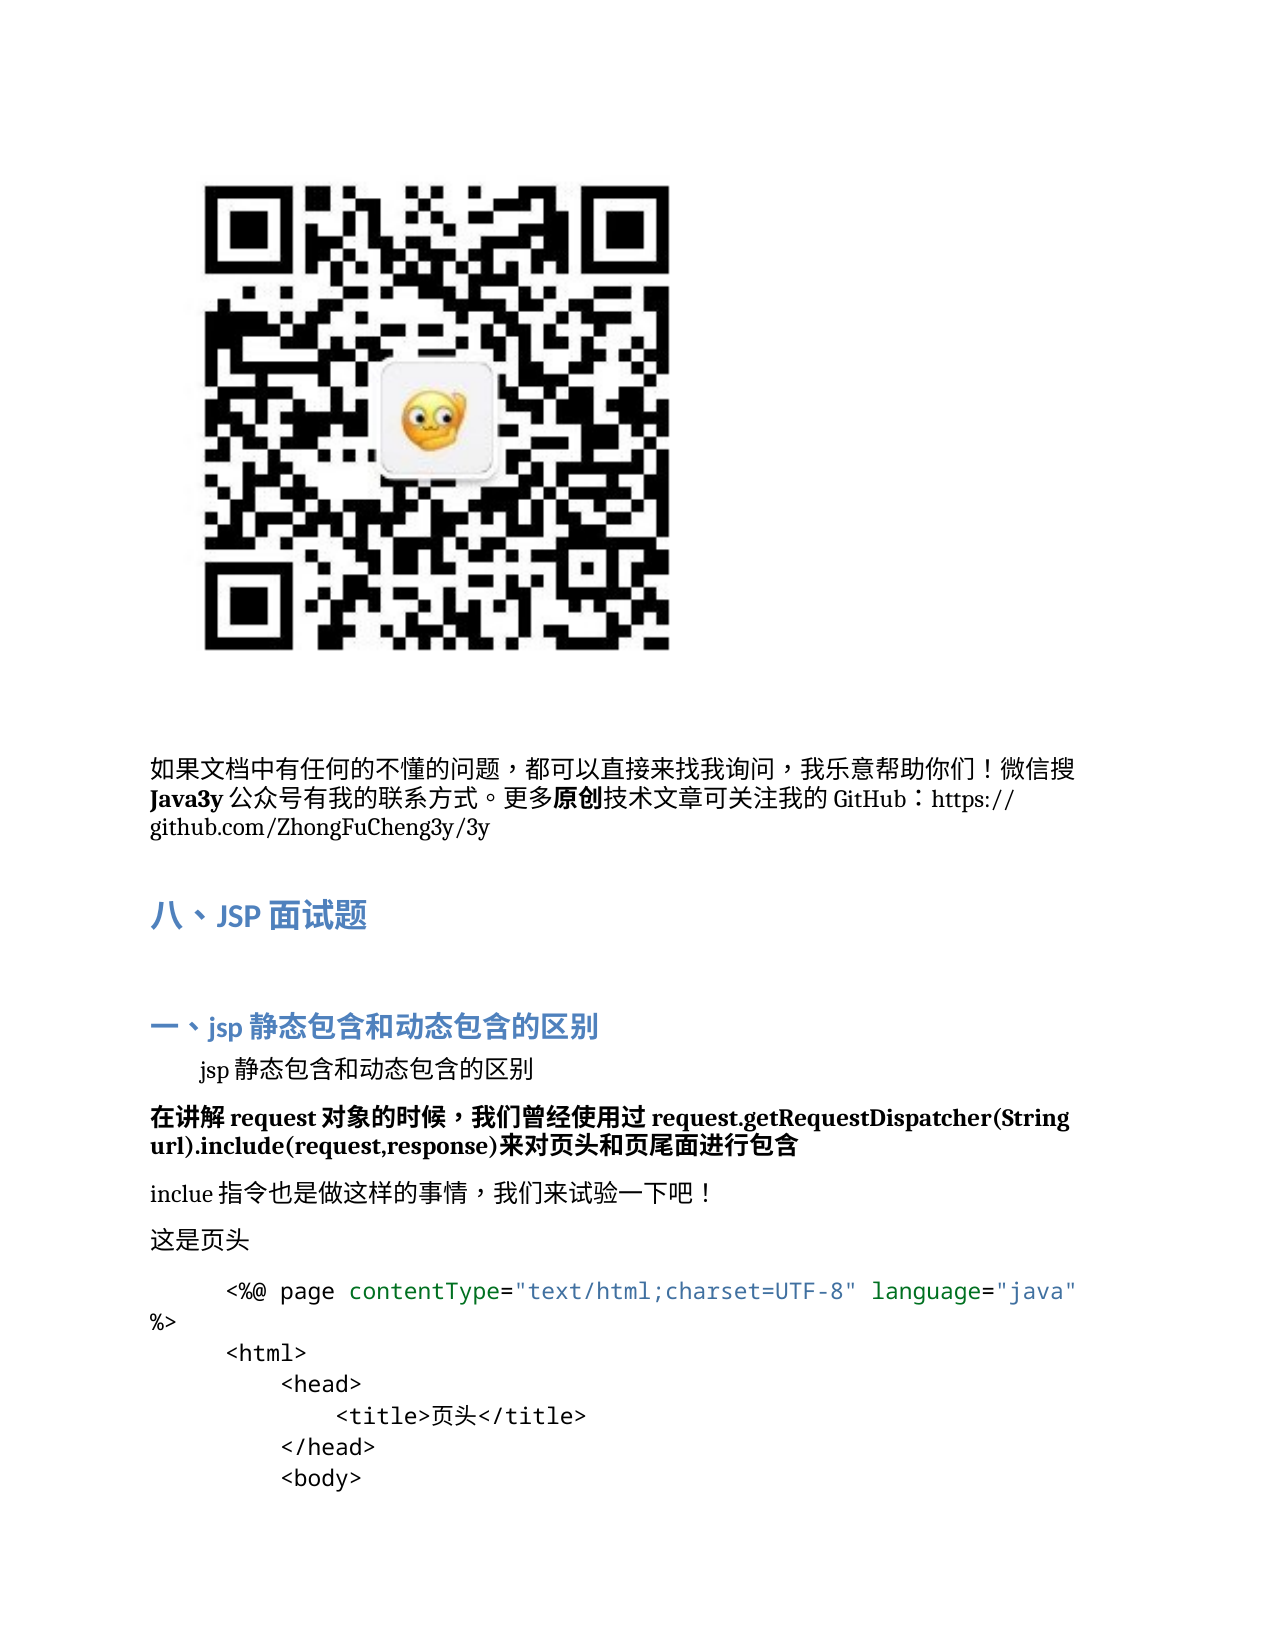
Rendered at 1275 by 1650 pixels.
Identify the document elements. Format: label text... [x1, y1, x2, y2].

text inclue指令也是做这样的事情，我们来试验一下吧！ [150, 1180, 1125, 1208]
subtitle 一、jsp静态包含和动态包含的区别 [150, 1006, 1125, 1046]
text 这是页头 [150, 1227, 1125, 1256]
text 在讲解request对象的时候，我们曾经使用过request.getRequestDispatcher(String url).include(request,response)来对页头和页尾面进行包含 [150, 1103, 1125, 1161]
subtitle 八、JSP面试题 [150, 892, 1125, 937]
text 如果⽂档中有任何的不懂的问题，都可以直接来找我询问，我乐意帮助你们！微信搜Java3y公众号有我的联系⽅式。更多原创技术⽂章可关注我的GitHub：https://github.com/ZhongFuCheng3y/3y [150, 756, 1125, 842]
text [150, 1275, 1125, 1493]
picture [168, 150, 707, 688]
text jsp静态包含和动态包含的区别 [200, 1056, 1075, 1085]
